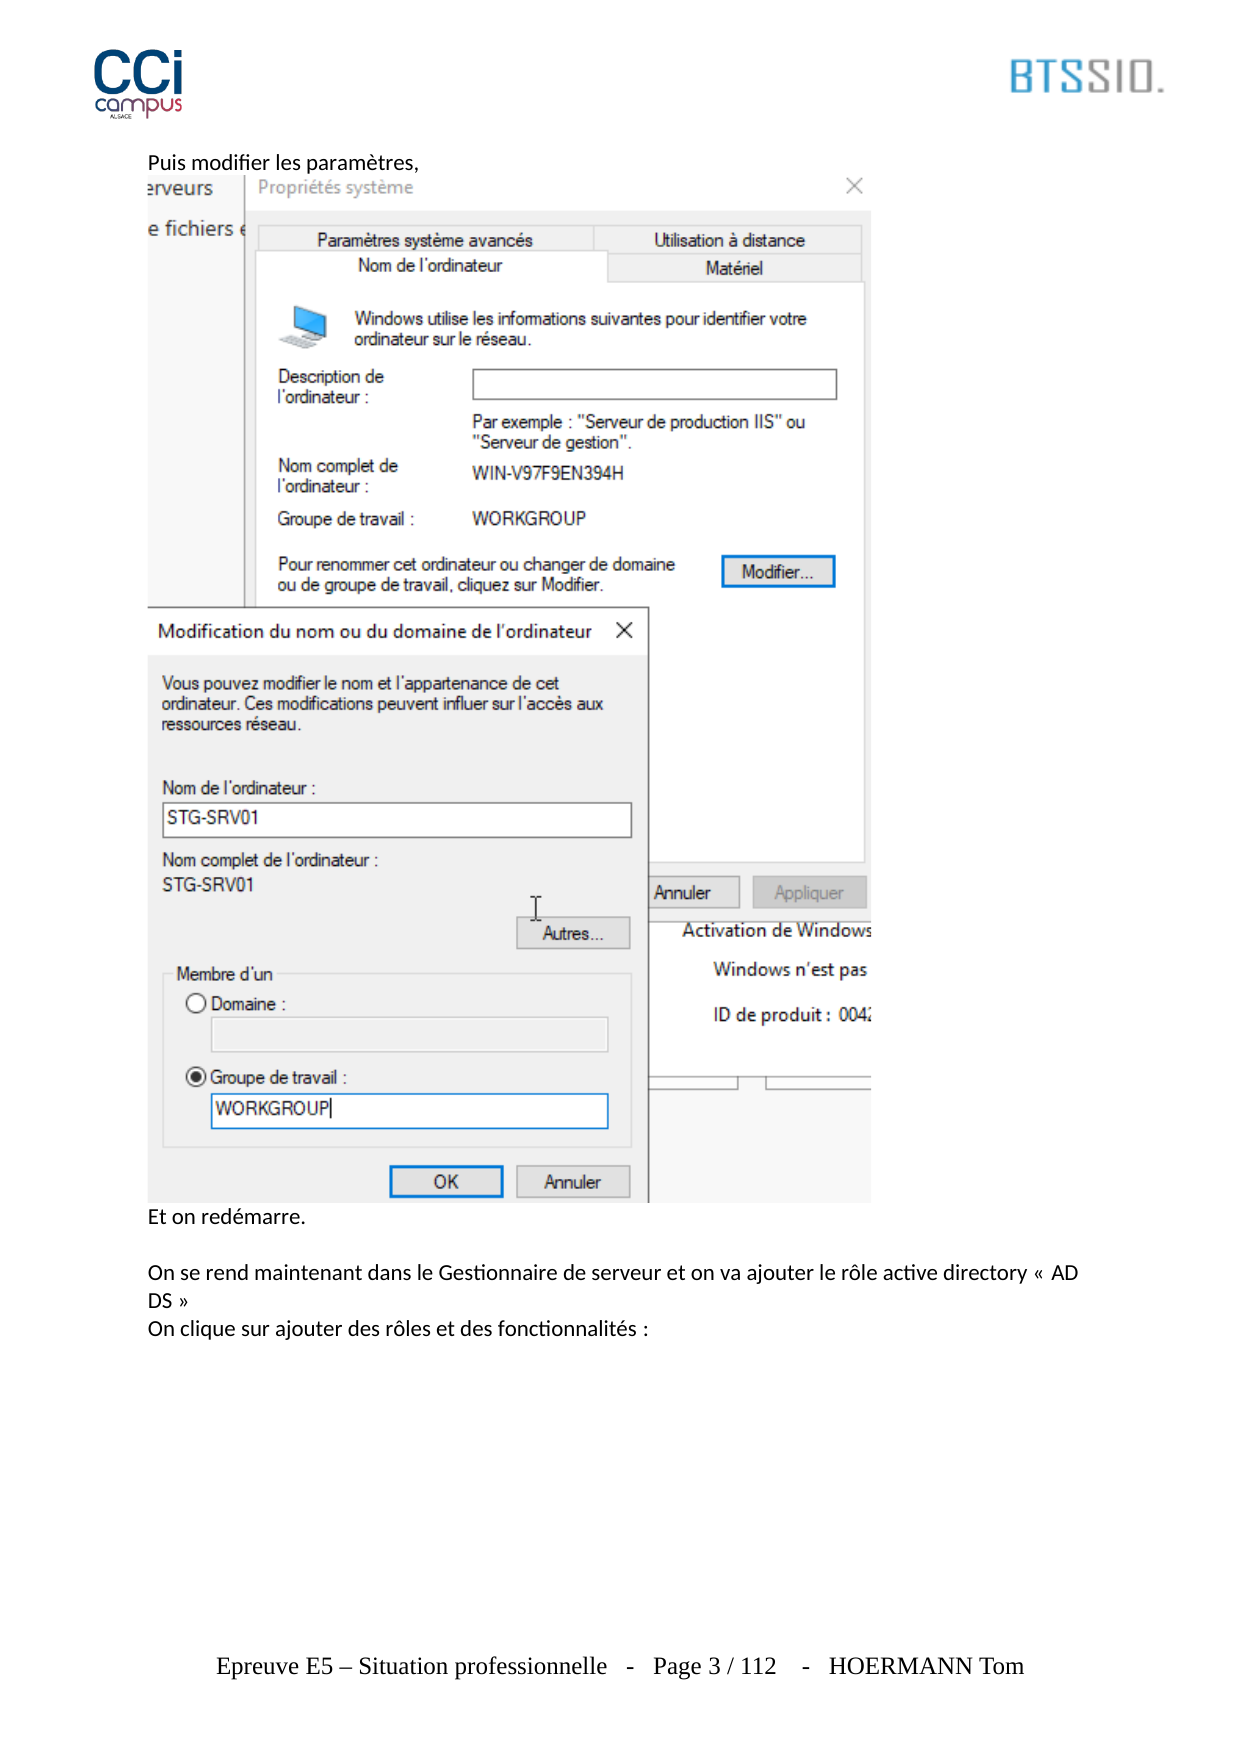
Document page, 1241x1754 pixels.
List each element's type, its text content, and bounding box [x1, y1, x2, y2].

text On clique sur ajouter des rôles et des fonctionnalités : [148, 1314, 1093, 1342]
text Et on redémarre. [148, 1202, 1093, 1230]
picture [81, 44, 194, 123]
text On se rend maintenant dans le Gestionnaire de serveur et on va ajouter le rôle active directory « AD DS » [148, 1258, 1093, 1314]
picture [147, 175, 872, 1203]
picture [1004, 46, 1169, 104]
